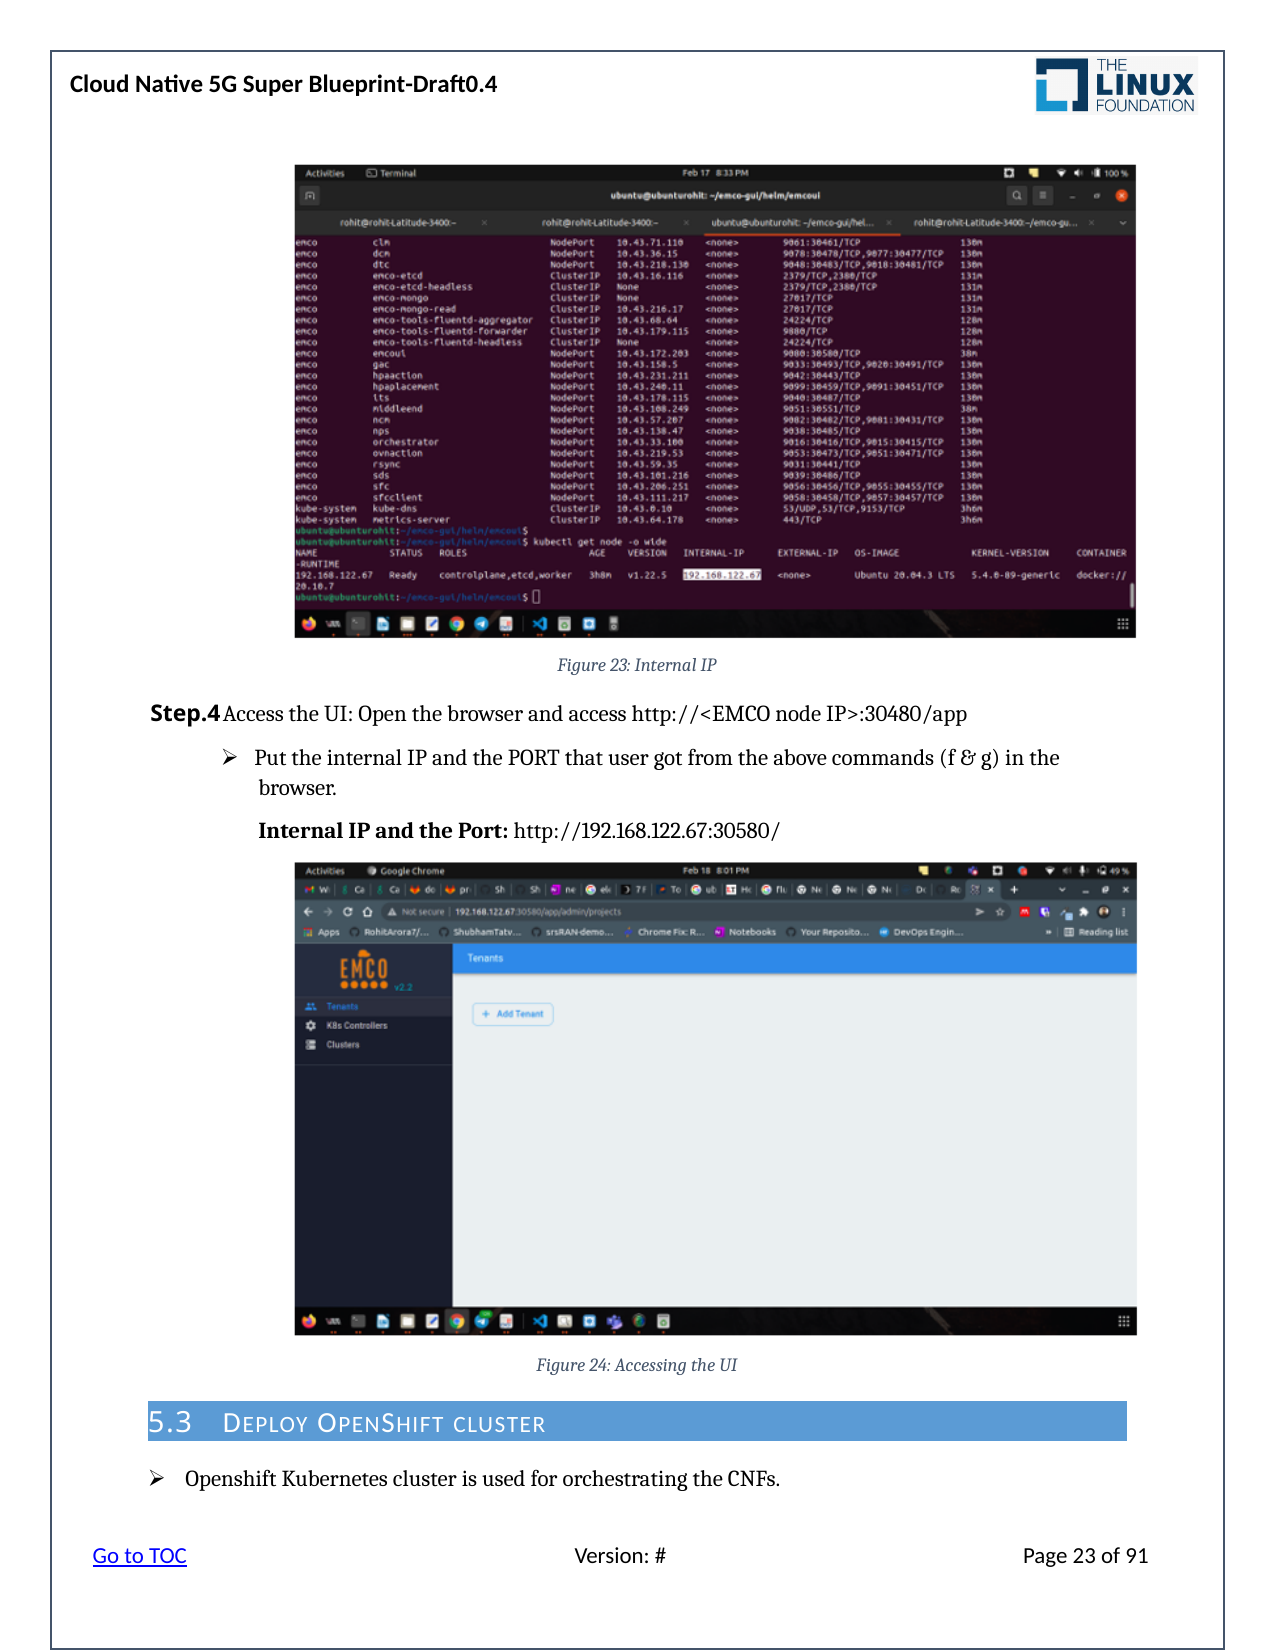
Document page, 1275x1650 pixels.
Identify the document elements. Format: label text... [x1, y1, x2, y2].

list Openshift Kubernetes cluster is used for orchestrating the CNFs. [148, 1466, 1127, 1492]
list Access the UI: Open the browser and access http://<EMCO node IP>:30480/app [185, 697, 1127, 728]
text Internal IP and the Port: http://192.168.122.67:30580/ [258, 818, 1127, 844]
picture [291, 162, 1140, 642]
picture [1034, 56, 1199, 115]
text Deploy OpenShift cluster [148, 1401, 1127, 1441]
text Figure 24: Accessing the UI [148, 1354, 1127, 1376]
text Figure 23: Internal IP [148, 654, 1127, 676]
picture [291, 860, 1141, 1342]
list Put the internal IP and the PORT that user got from the above commands (f & g) in the browser. [221, 745, 1127, 802]
